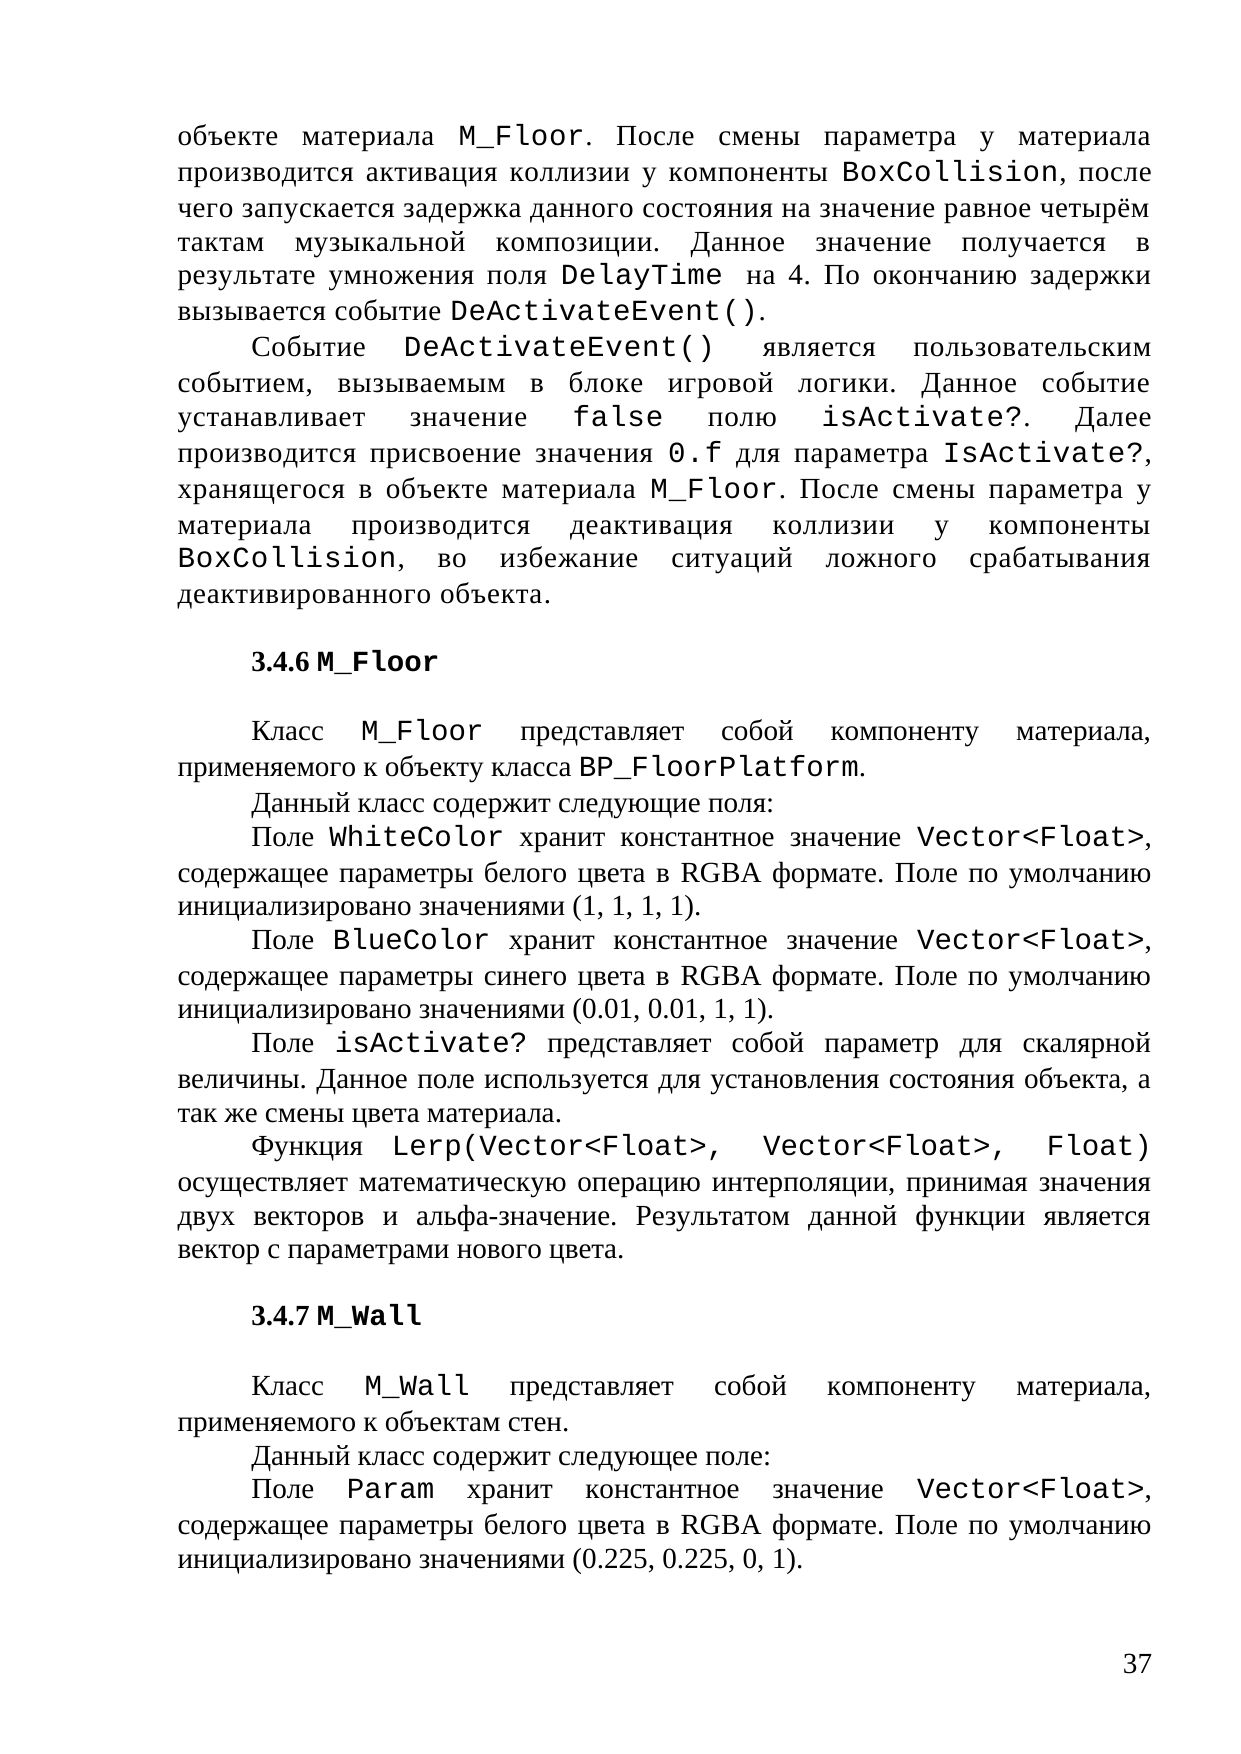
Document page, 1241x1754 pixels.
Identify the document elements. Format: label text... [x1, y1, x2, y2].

text Поле WhiteColor хранит константное значение Vector<Float>, содержащее параметры белого цвета в RGBA формате. Поле по умолчанию инициализировано значениями (1, 1, 1, 1). [177, 819, 1152, 922]
text Класс M_Wall представляет собой компоненту материала, применяемого к объектам стен. [177, 1368, 1152, 1438]
text Класс M_Floor представляет собой компоненту материала, применяемого к объекту класса BP_FloorPlatform. [177, 713, 1152, 785]
text Данный класс содержит следующее поле: [177, 1438, 1152, 1471]
text 3.4.7 M_Wall [177, 1298, 1152, 1334]
text Поле BlueColor хранит константное значение Vector<Float>, содержащее параметры синего цвета в RGBA формате. Поле по умолчанию инициализировано значениями (0.01, 0.01, 1, 1). [177, 922, 1152, 1025]
text Данный класс содержит следующие поля: [177, 785, 1152, 819]
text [177, 118, 1152, 329]
text Функция Lerp(Vector<Float>, Vector<Float>, Float) осуществляет математическую операцию интерполяции, принимая значения двух векторов и альфа-значение. Результатом данной функции является вектор с параметрами нового цвета. [177, 1128, 1152, 1265]
text Поле Param хранит константное значение Vector<Float>, содержащее параметры белого цвета в RGBA формате. Поле по умолчанию инициализировано значениями (0.225, 0.225, 0, 1). [177, 1471, 1152, 1574]
text Поле isActivate? представляет собой параметр для скалярной величины. Данное поле используется для установления состояния объекта, а так же смены цвета материала. [177, 1025, 1152, 1128]
text Событие DeActivateEvent() является пользовательским событием, вызываемым в блоке игровой логики. Данное событие устанавливает значение false полю isActivate?. Далее производится присвоение значения 0.f для параметра IsActivate?, хранящегося в объекте материала M_Floor. После смены параметра у материала производится деактивация коллизии у компоненты BoxCollision, во избежание ситуаций ложного срабатывания деактивированного объекта. [177, 329, 1152, 610]
text 3.4.6 M_Floor [177, 644, 1152, 680]
